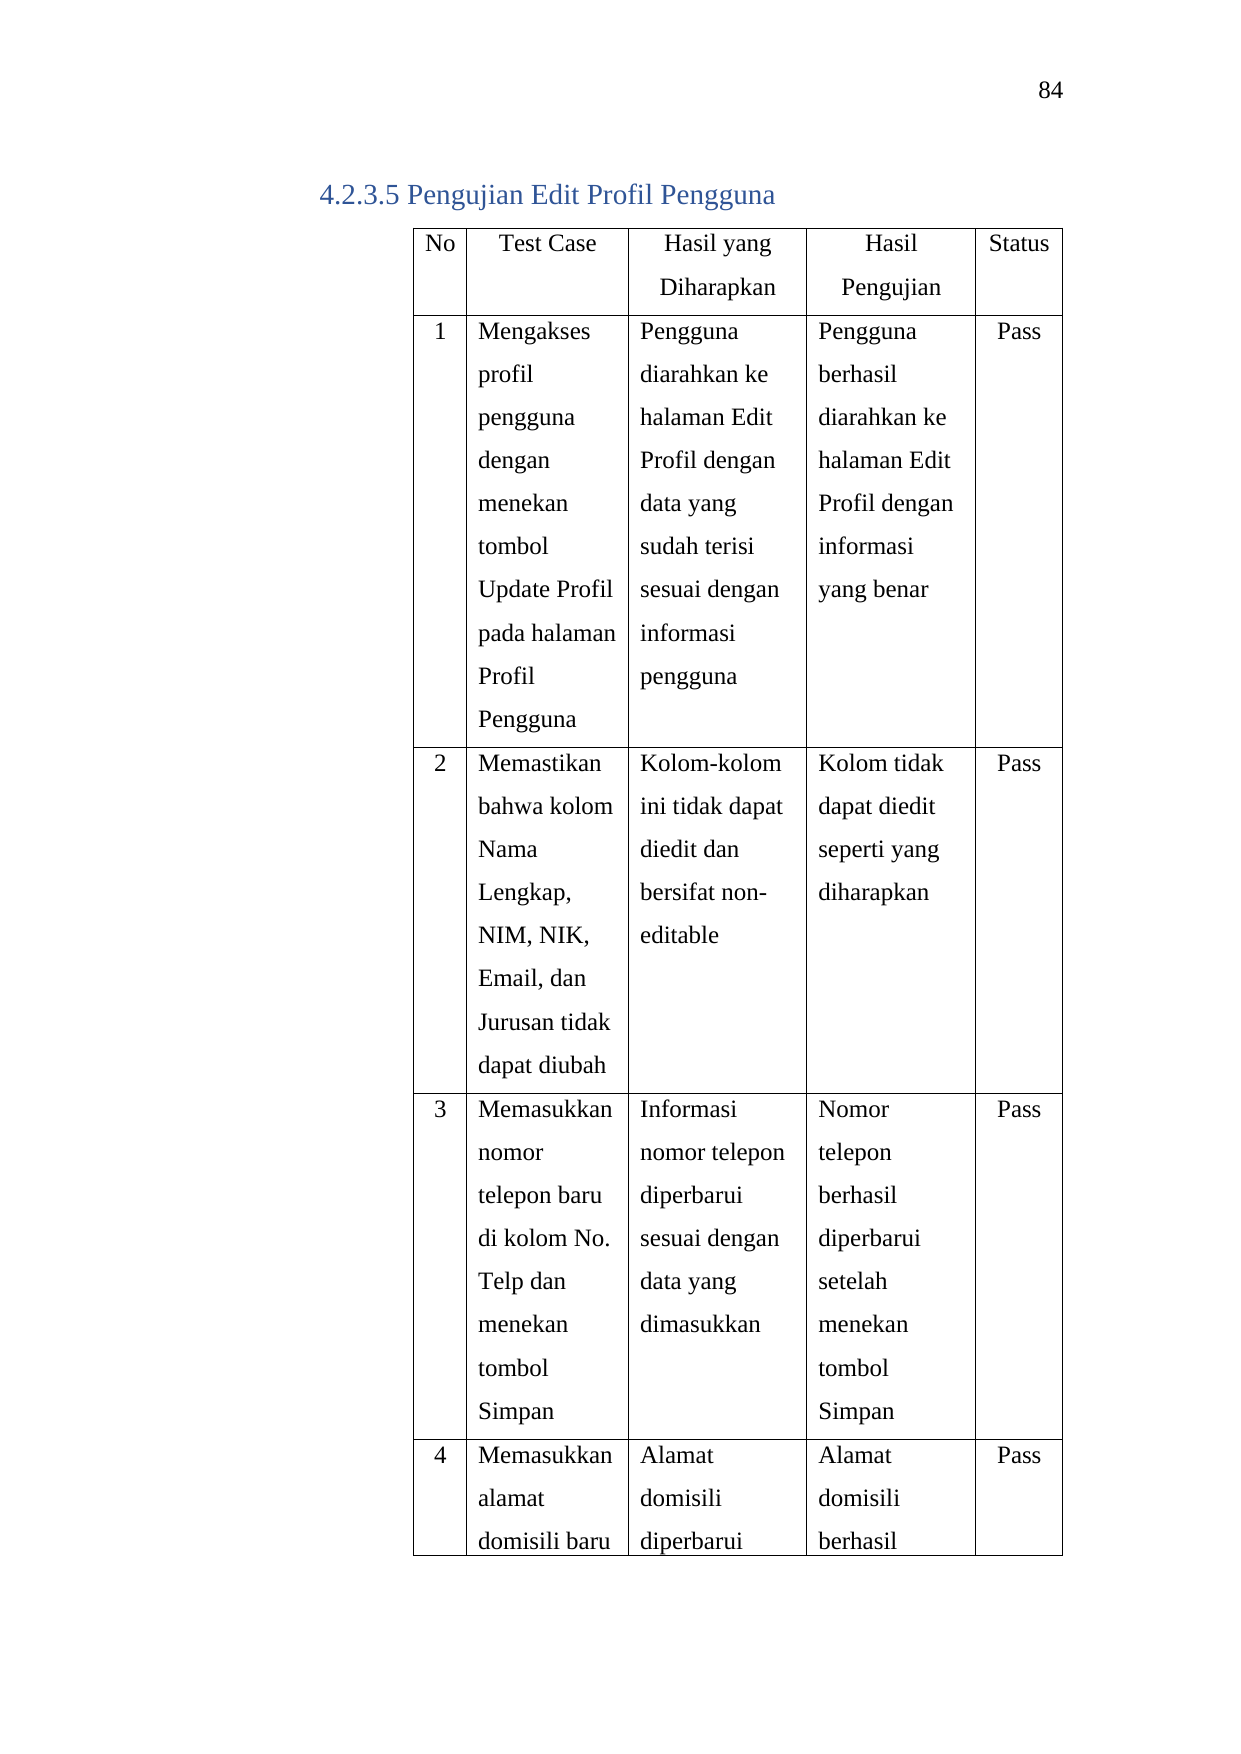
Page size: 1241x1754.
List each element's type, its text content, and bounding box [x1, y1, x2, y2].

table_cell 2 [414, 748, 466, 1093]
table_cell Pengguna diarahkan ke halaman Edit Profil dengan data yang sudah terisi sesuai dengan informasi pengguna [629, 316, 806, 747]
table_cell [467, 1440, 628, 1555]
table_cell Mengakses profil pengguna dengan menekan tombol Update Profil pada halaman Profil Pengguna [467, 316, 628, 747]
table_cell 3 [414, 1094, 466, 1439]
table_cell Informasi nomor telepon diperbarui sesuai dengan data yang dimasukkan [629, 1094, 806, 1439]
table_header Test Case [467, 229, 628, 315]
table_cell Pengguna berhasil diarahkan ke halaman Edit Profil dengan informasi yang benar [807, 316, 975, 747]
table_header Hasil Pengujian [807, 229, 975, 315]
table_cell Nomor telepon berhasil diperbarui setelah menekan tombol Simpan [807, 1094, 975, 1439]
table_cell Pass [976, 1440, 1062, 1555]
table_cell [807, 1440, 975, 1555]
table_header Hasil yang Diharapkan [629, 229, 806, 315]
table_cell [629, 1440, 806, 1555]
table_cell 1 [414, 316, 466, 747]
table_cell Pass [976, 1094, 1062, 1439]
table_cell Kolom-kolom ini tidak dapat diedit dan bersifat non-editable [629, 748, 806, 1093]
table_header No [414, 229, 466, 315]
table_cell Pass [976, 748, 1062, 1093]
subtitle 4.2.3.5 Pengujian Edit Profil Pengguna [319, 177, 1063, 211]
table_cell Memasukkan nomor telepon baru di kolom No. Telp dan menekan tombol Simpan [467, 1094, 628, 1439]
table_cell Kolom tidak dapat diedit seperti yang diharapkan [807, 748, 975, 1093]
table_cell Memastikan bahwa kolom Nama Lengkap, NIM, NIK, Email, dan Jurusan tidak dapat diubah [467, 748, 628, 1093]
table_cell 4 [414, 1440, 466, 1555]
table_cell Pass [976, 316, 1062, 747]
table_header Status [976, 229, 1062, 315]
